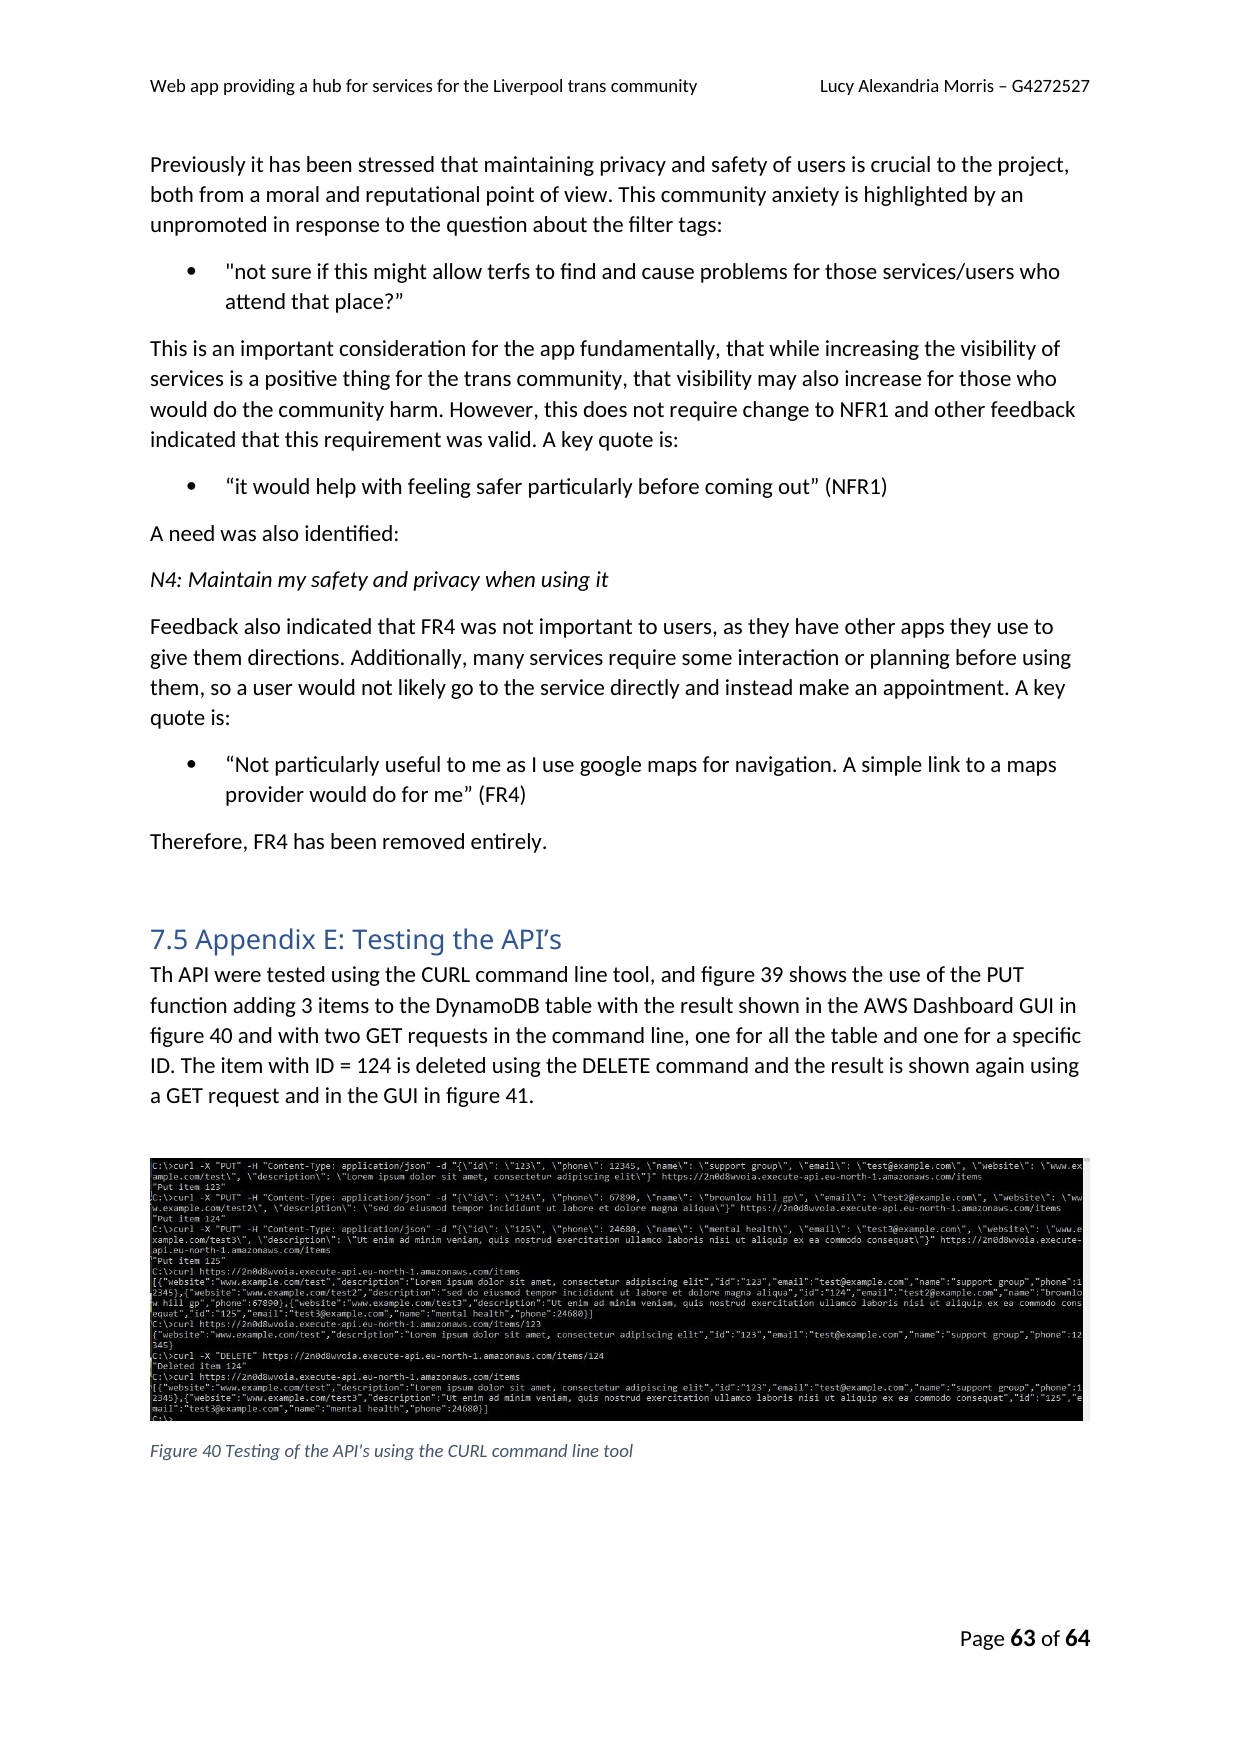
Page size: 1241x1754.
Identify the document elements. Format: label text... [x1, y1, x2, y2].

list "not sure if this might allow terfs to find and cause problems for those services/users who attend that place?” [187, 257, 1090, 316]
text N4: Maintain my safety and privacy when using it [150, 566, 1090, 594]
picture [150, 1158, 1091, 1421]
text This is an important consideration for the app fundamentally, that while increasing the visibility of services is a positive thing for the trans community, that visibility may also increase for those who would do the community harm. However, this does not require change to NFR1 and other feedback indicated that this requirement was valid. A key quote is: [150, 334, 1090, 453]
text A need was also identified: [150, 519, 1090, 547]
text Previously it has been stressed that maintaining privacy and safety of users is crucial to the project, both from a moral and reputational point of view. This community anxiety is highlighted by an unpromoted in response to the question about the filter tags: [150, 150, 1090, 238]
subtitle 7.5 Appendix E: Testing the API’s [150, 921, 1090, 958]
text Th API were tested using the CURL command line tool, and figure 39 shows the use of the PUT function adding 3 items to the DynamoDB table with the result shown in the AWS Dashboard GUI in figure 40 and with two GET requests in the command line, one for all the table and one for a specific ID. The item with ID = 124 is deleted using the DELETE command and the result is shown again using a GET request and in the GUI in figure 41. [150, 961, 1090, 1109]
text Feedback also indicated that FR4 was not important to users, as they have other apps they use to give them directions. Additionally, many services require some interaction or planning before using them, so a user would not likely go to the service directly and instead make an appointment. A key quote is: [150, 612, 1090, 731]
list “Not particularly useful to me as I use google maps for navigation. A simple link to a maps provider would do for me” (FR4) [187, 750, 1090, 808]
text Therefore, FR4 has been removed entirely. [150, 827, 1090, 855]
list “it would help with feeling safer particularly before coming out” (NFR1) [187, 472, 1090, 500]
